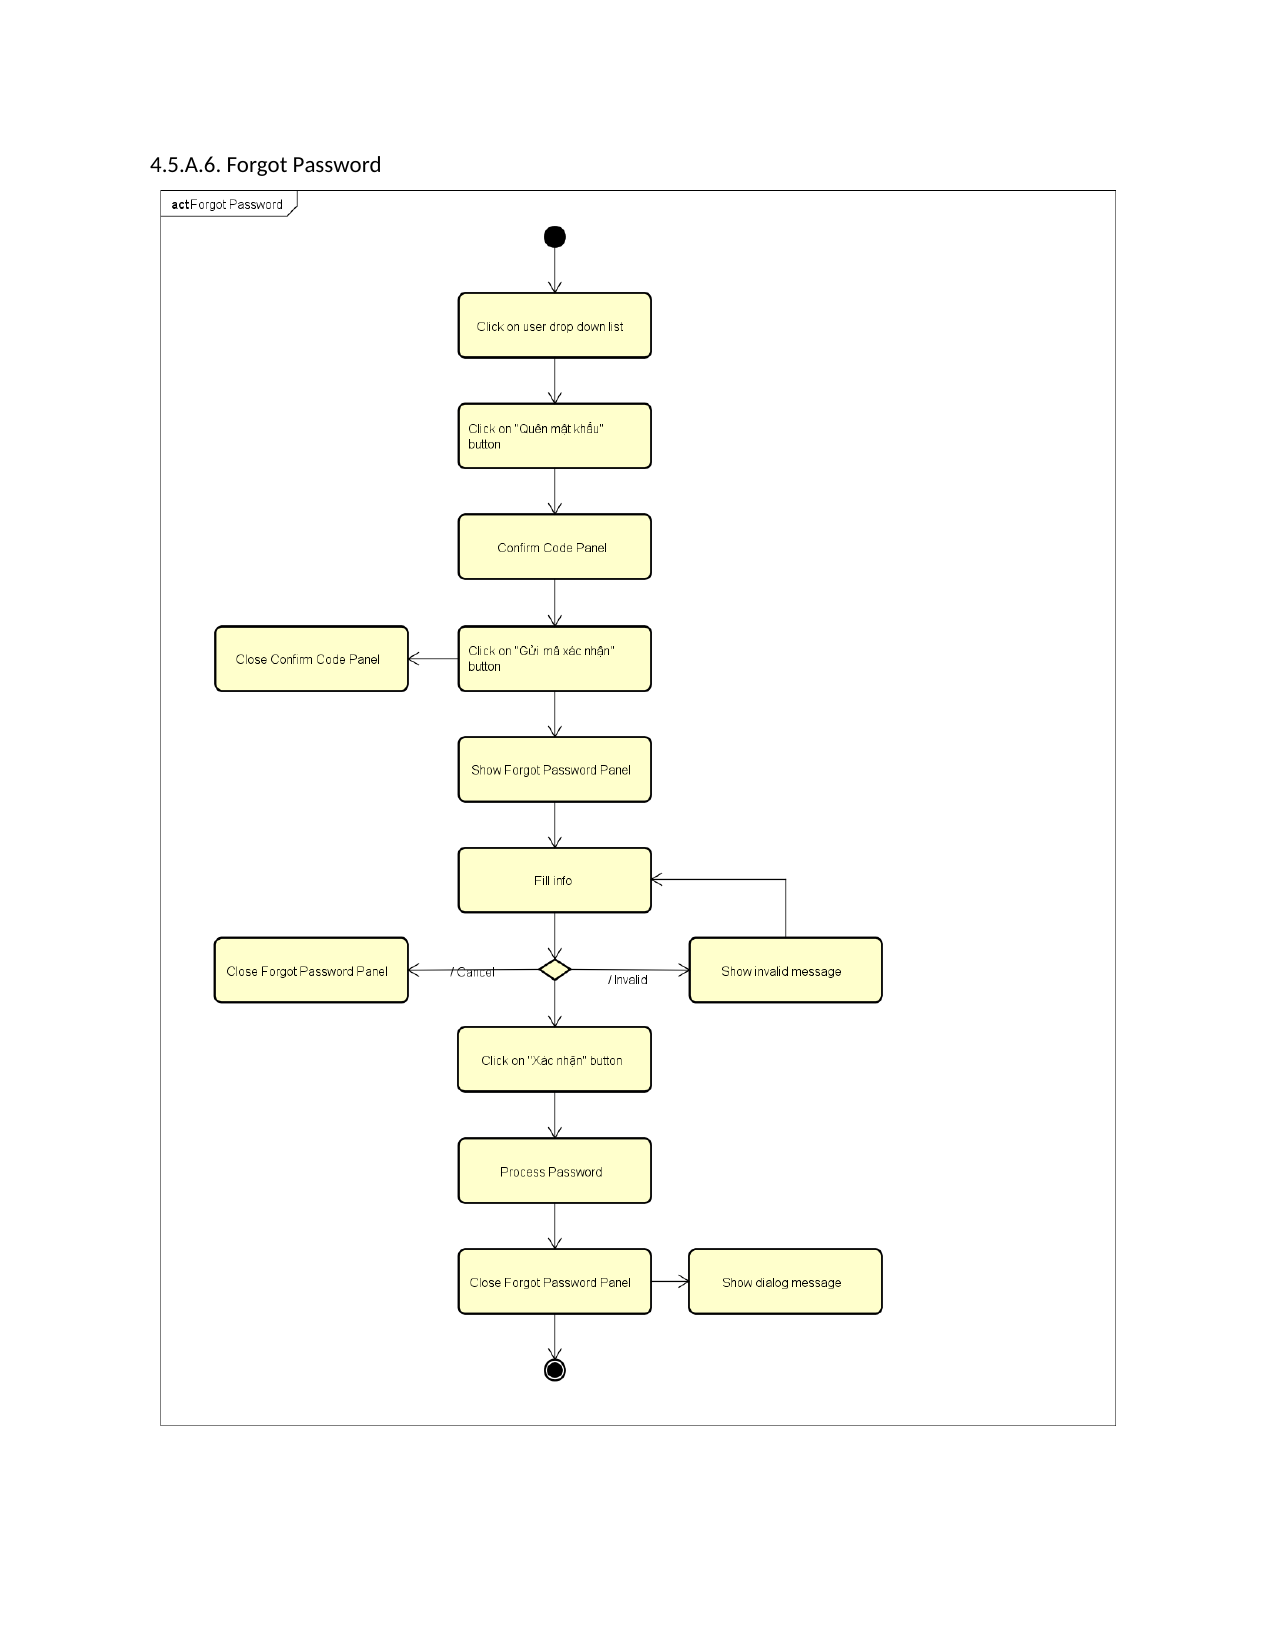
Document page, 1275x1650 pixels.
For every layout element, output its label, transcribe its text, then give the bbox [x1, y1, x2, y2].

picture [150, 180, 1125, 1435]
text 4.5.A.6. Forgot Password [150, 150, 1125, 180]
